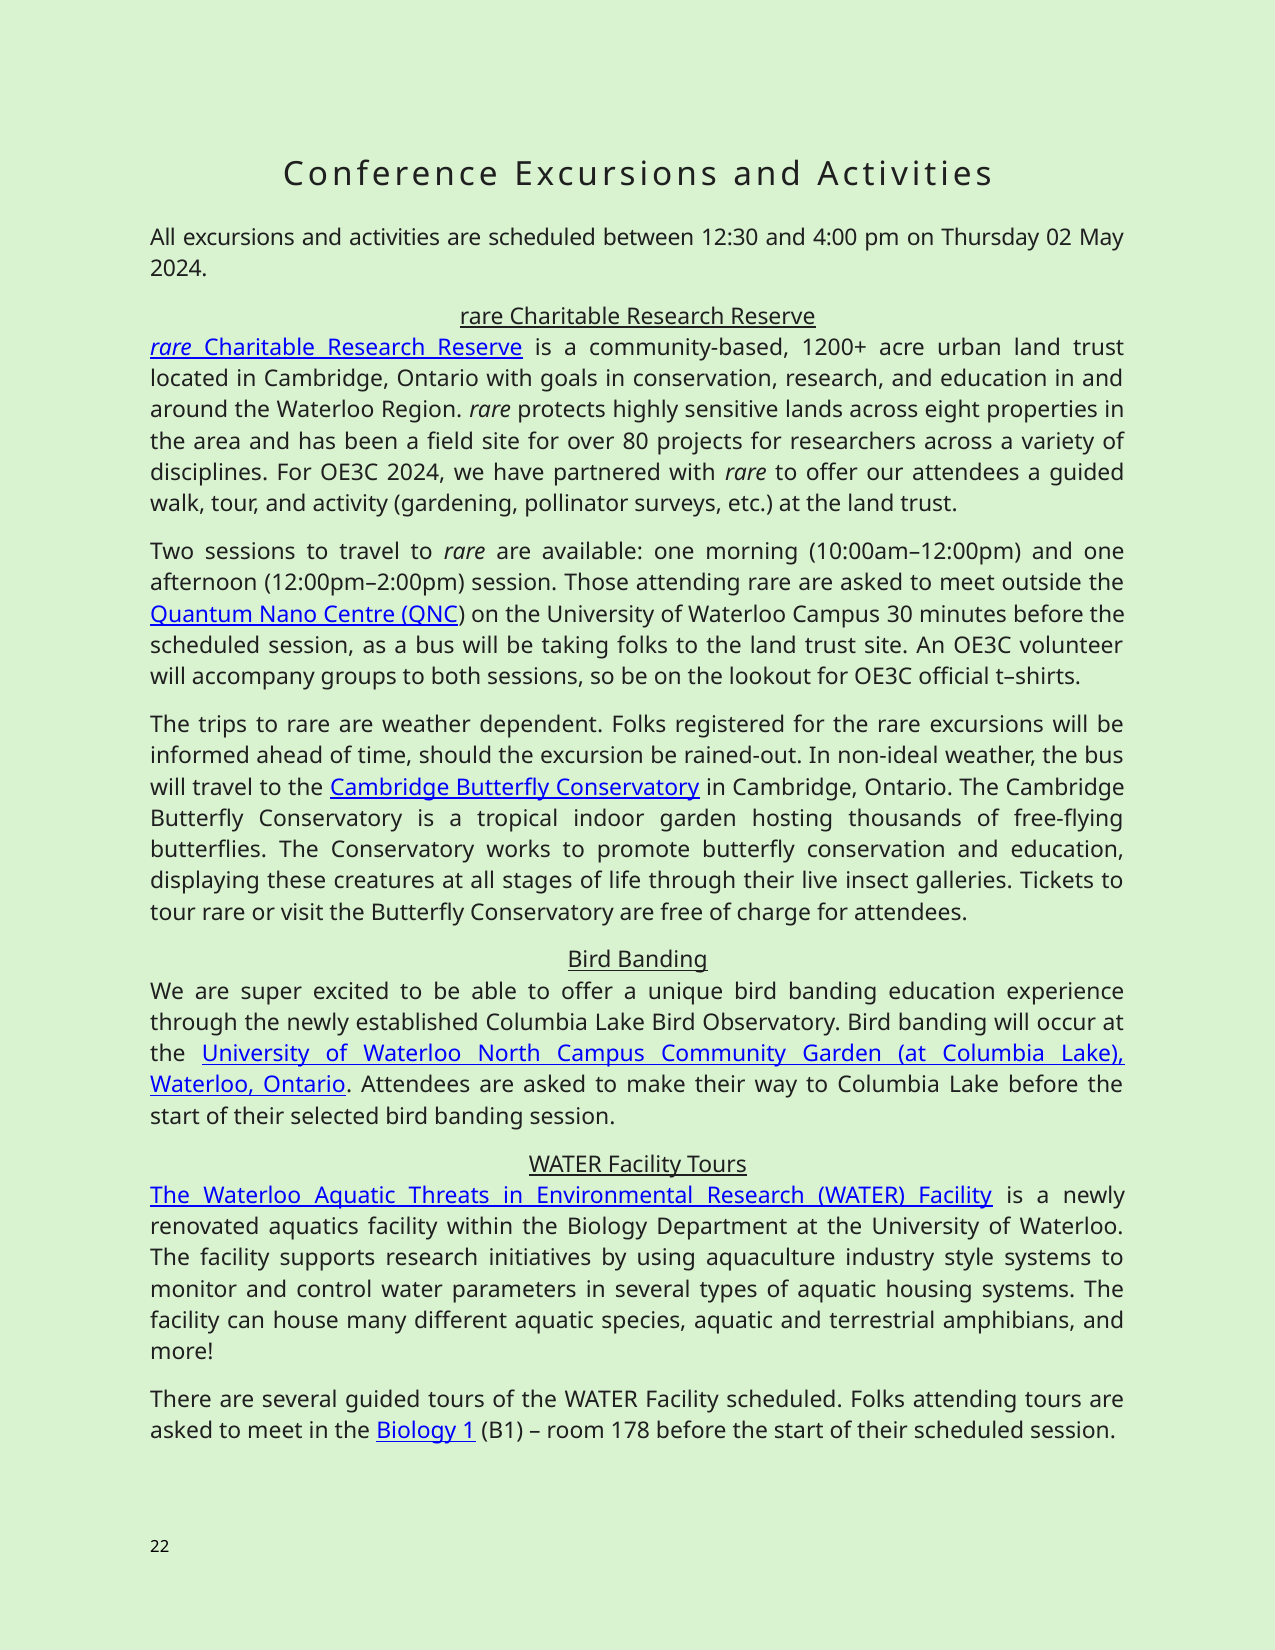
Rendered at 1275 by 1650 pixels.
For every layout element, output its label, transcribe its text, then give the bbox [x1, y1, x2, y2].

text rare Charitable Research Reserve [150, 299, 1125, 331]
text There are several guided tours of the WATER Facility scheduled. Folks attending tours are asked to meet in the Biology 1 (B1) – room 178 before the start of their scheduled session. [150, 1383, 1125, 1445]
text WATER Facility Tours [150, 1147, 1125, 1179]
text The trips to rare are weather dependent. Folks registered for the rare excursions will be informed ahead of time, should the excursion be rained-out. In non-ideal weather, the bus will travel to the Cambridge Butterfly Conservatory in Cambridge, Ontario. The Cambridge Butterfly Conservatory is a tropical indoor garden hosting thousands of free-flying butterflies. The Conservatory works to promote butterfly conservation and education, displaying these creatures at all stages of life through their live insect galleries. Tickets to tour rare or visit the Butterfly Conservatory are free of charge for attendees. [150, 708, 1125, 927]
text All excursions and activities are scheduled between 12:30 and 4:00 pm on Thursday 02 May 2024. [150, 220, 1125, 283]
text We are super excited to be able to offer a unique bird banding education experience through the newly established Columbia Lake Bird Observatory. Bird banding will occur at the University of Waterloo North Campus Community Garden (at Columbia Lake), Waterloo, Ontario. Attendees are asked to make their way to Columbia Lake before the start of their selected bird banding session. [150, 974, 1125, 1131]
text Two sessions to travel to rare are available: one morning (10:00am–12:00pm) and one afternoon (12:00pm–2:00pm) session. Those attending rare are asked to meet outside the Quantum Nano Centre (QNC) on the University of Waterloo Campus 30 minutes before the scheduled session, as a bus will be taking folks to the land trust site. An OE3C volunteer will accompany groups to both sessions, so be on the lookout for OE3C official t–shirts. [150, 535, 1125, 691]
text Conference Excursions and Activities [150, 150, 1125, 195]
text Bird Banding [150, 943, 1125, 974]
text The Waterloo Aquatic Threats in Environmental Research (WATER) Facility is a newly renovated aquatics facility within the Biology Department at the University of Waterloo. The facility supports research initiatives by using aquaculture industry style systems to monitor and control water parameters in several types of aquatic housing systems. The facility can house many different aquatic species, aquatic and terrestrial amphibians, and more! [150, 1179, 1125, 1366]
text rare Charitable Research Reserve is a community-based, 1200+ acre urban land trust located in Cambridge, Ontario with goals in conservation, research, and education in and around the Waterloo Region. rare protects highly sensitive lands across eight properties in the area and has been a field site for over 80 projects for researchers across a variety of disciplines. For OE3C 2024, we have partnered with rare to offer our attendees a guided walk, tour, and activity (gardening, pollinator surveys, etc.) at the land trust. [150, 331, 1125, 518]
